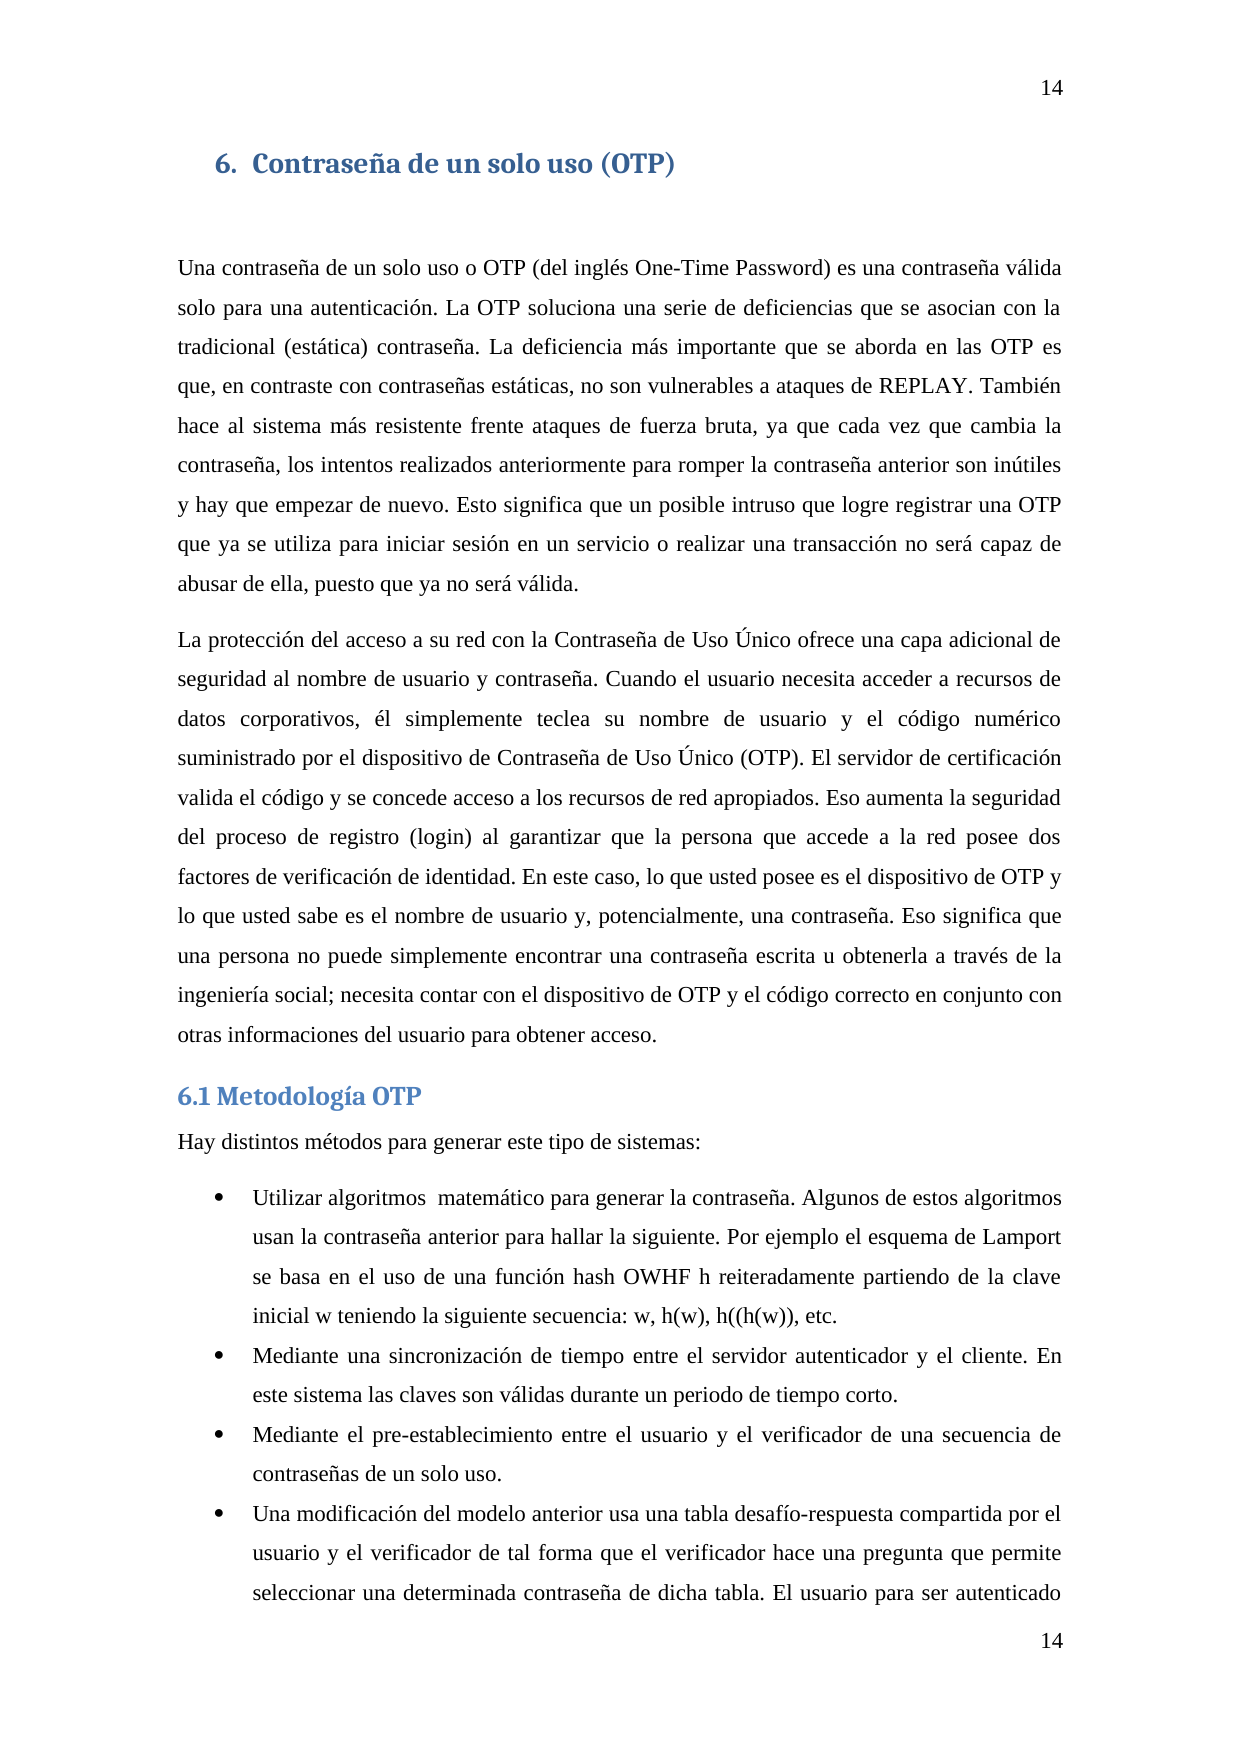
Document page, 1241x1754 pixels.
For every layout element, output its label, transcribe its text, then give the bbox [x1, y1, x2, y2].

subtitle 6.1 Metodología OTP [177, 1081, 1063, 1112]
subtitle Contraseña de un solo uso (OTP) [215, 148, 1063, 181]
list Utilizar algoritmos matemático para generar la contraseña. Algunos de estos algoritmos usan la contraseña anterior para hallar la siguiente. Por ejemplo el esquema de Lamport se basa en el uso de una función hash OWHF h reiteradamente partiendo de la clave inicial w teniendo la siguiente secuencia: w, h(w), h((h(w)), etc. [215, 1184, 1063, 1329]
list Mediante el pre-establecimiento entre el usuario y el verificador de una secuencia de contraseñas de un solo uso. [215, 1421, 1063, 1487]
list Mediante una sincronización de tiempo entre el servidor autenticador y el cliente. En este sistema las claves son válidas durante un periodo de tiempo corto. [215, 1342, 1063, 1408]
text Una contraseña de un solo uso o OTP (del inglés One-Time Password) es una contraseña válida solo para una autenticación. La OTP soluciona una serie de deficiencias que se asocian con la tradicional (estática) contraseña. La deficiencia más importante que se aborda en las OTP es que, en contraste con contraseñas estáticas, no son vulnerables a ataques de REPLAY. También hace al sistema más resistente frente ataques de fuerza bruta, ya que cada vez que cambia la contraseña, los intentos realizados anteriormente para romper la contraseña anterior son inútiles y hay que empezar de nuevo. Esto significa que un posible intruso que logre registrar una OTP que ya se utiliza para iniciar sesión en un servicio o realizar una transacción no será capaz de abusar de ella, puesto que ya no será válida. [177, 254, 1063, 596]
text La protección del acceso a su red con la Contraseña de Uso Único ofrece una capa adicional de seguridad al nombre de usuario y contraseña. Cuando el usuario necesita acceder a recursos de datos corporativos, él simplemente teclea su nombre de usuario y el código numérico suministrado por el dispositivo de Contraseña de Uso Único (OTP). El servidor de certificación valida el código y se concede acceso a los recursos de red apropiados. Eso aumenta la seguridad del proceso de registro (login) al garantizar que la persona que accede a la red posee dos factores de verificación de identidad. En este caso, lo que usted posee es el dispositivo de OTP y lo que usted sabe es el nombre de usuario y, potencialmente, una contraseña. Eso significa que una persona no puede simplemente encontrar una contraseña escrita u obtenerla a través de la ingeniería social; necesita contar con el dispositivo de OTP y el código correcto en conjunto con otras informaciones del usuario para obtener acceso. [177, 626, 1063, 1047]
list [215, 1500, 1063, 1605]
text Hay distintos métodos para generar este tipo de sistemas: [177, 1128, 1063, 1154]
